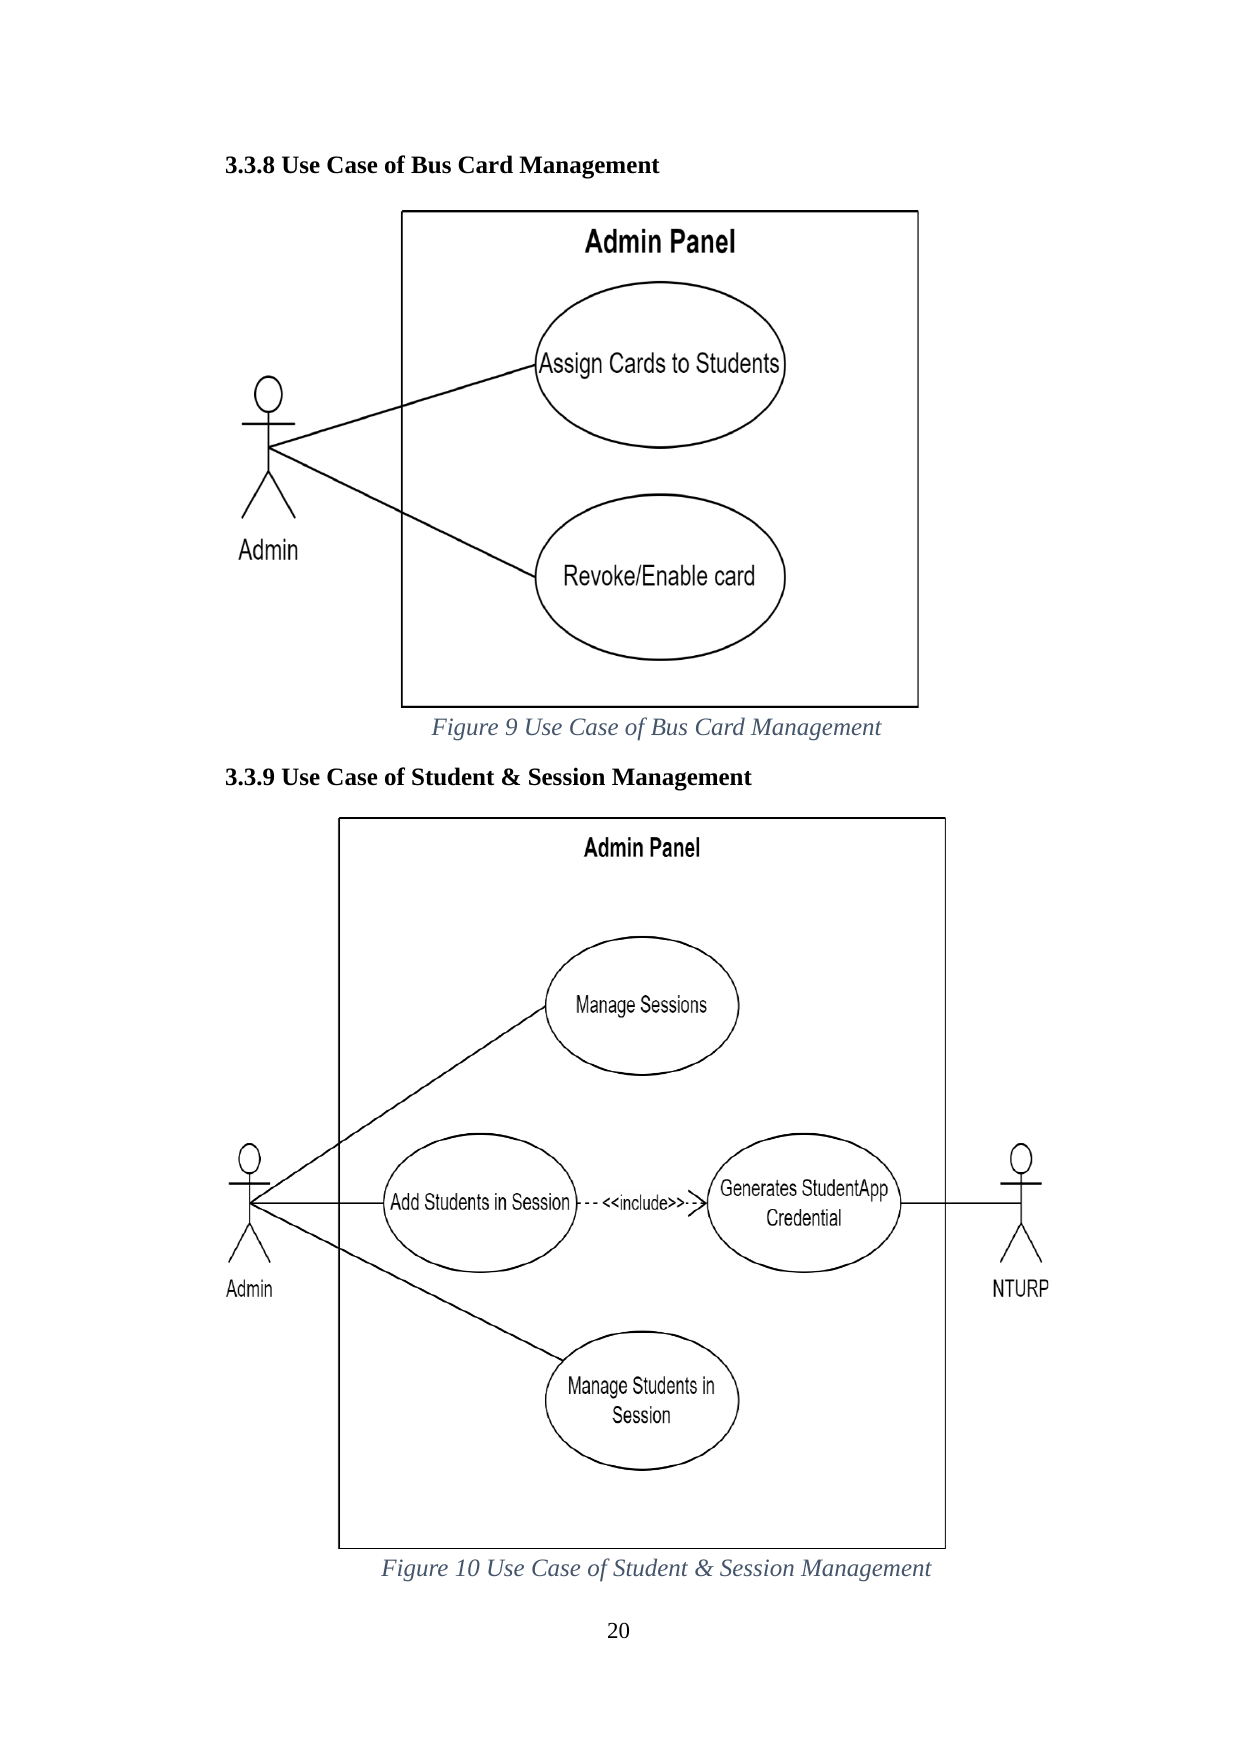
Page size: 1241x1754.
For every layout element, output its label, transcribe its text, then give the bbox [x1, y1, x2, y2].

text Figure Use Case of Bus Card Management [225, 712, 1090, 741]
picture [237, 205, 919, 708]
subtitle 3.3.8 Use Case of Bus Card Management [225, 150, 1090, 179]
picture [225, 817, 1049, 1549]
subtitle 3.3.9 Use Case of Student & Session Management [225, 762, 1090, 791]
text Figure Use Case of Student & Session Management [225, 1553, 1090, 1582]
